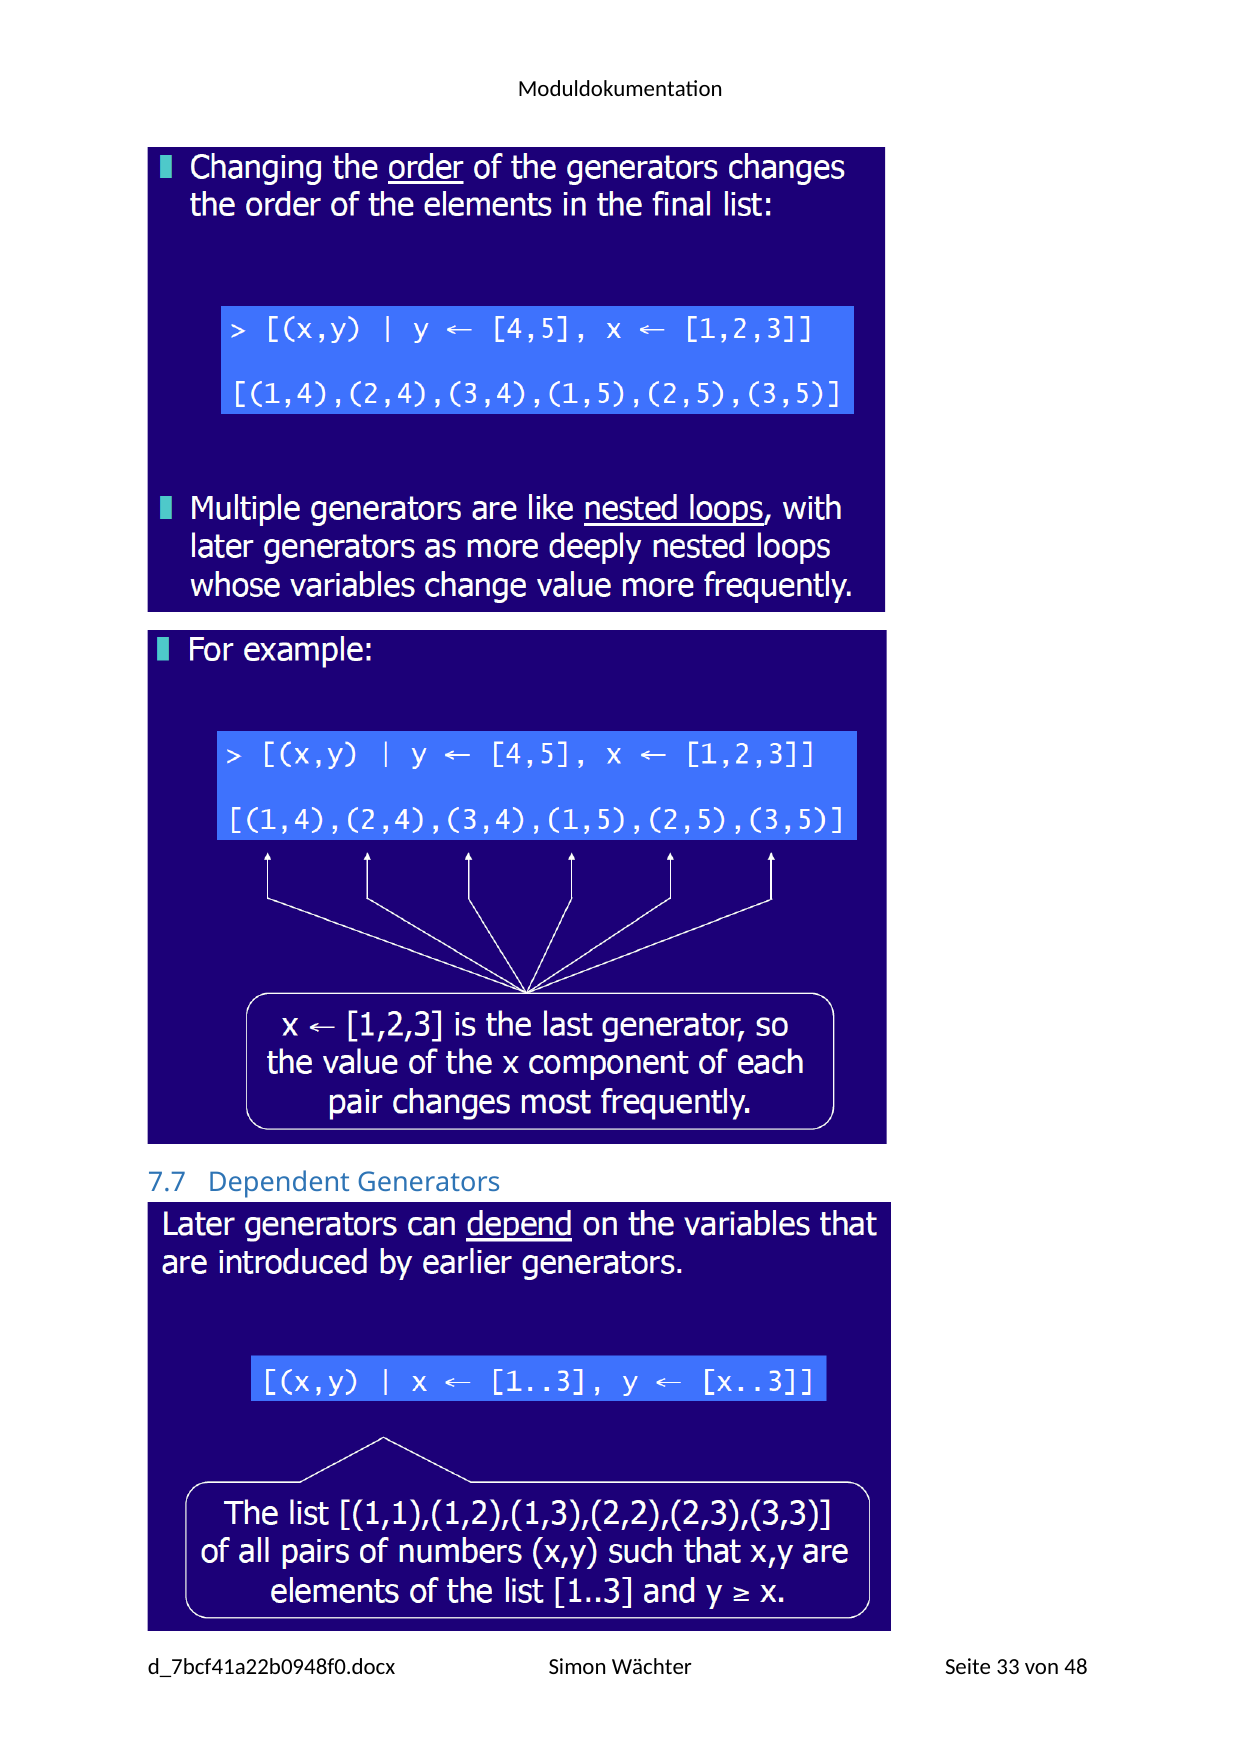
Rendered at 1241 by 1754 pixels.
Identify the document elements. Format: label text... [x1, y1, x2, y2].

picture [147, 1202, 891, 1631]
subtitle Dependent Generators [148, 1162, 1093, 1199]
picture [147, 147, 885, 612]
picture [147, 630, 887, 1144]
